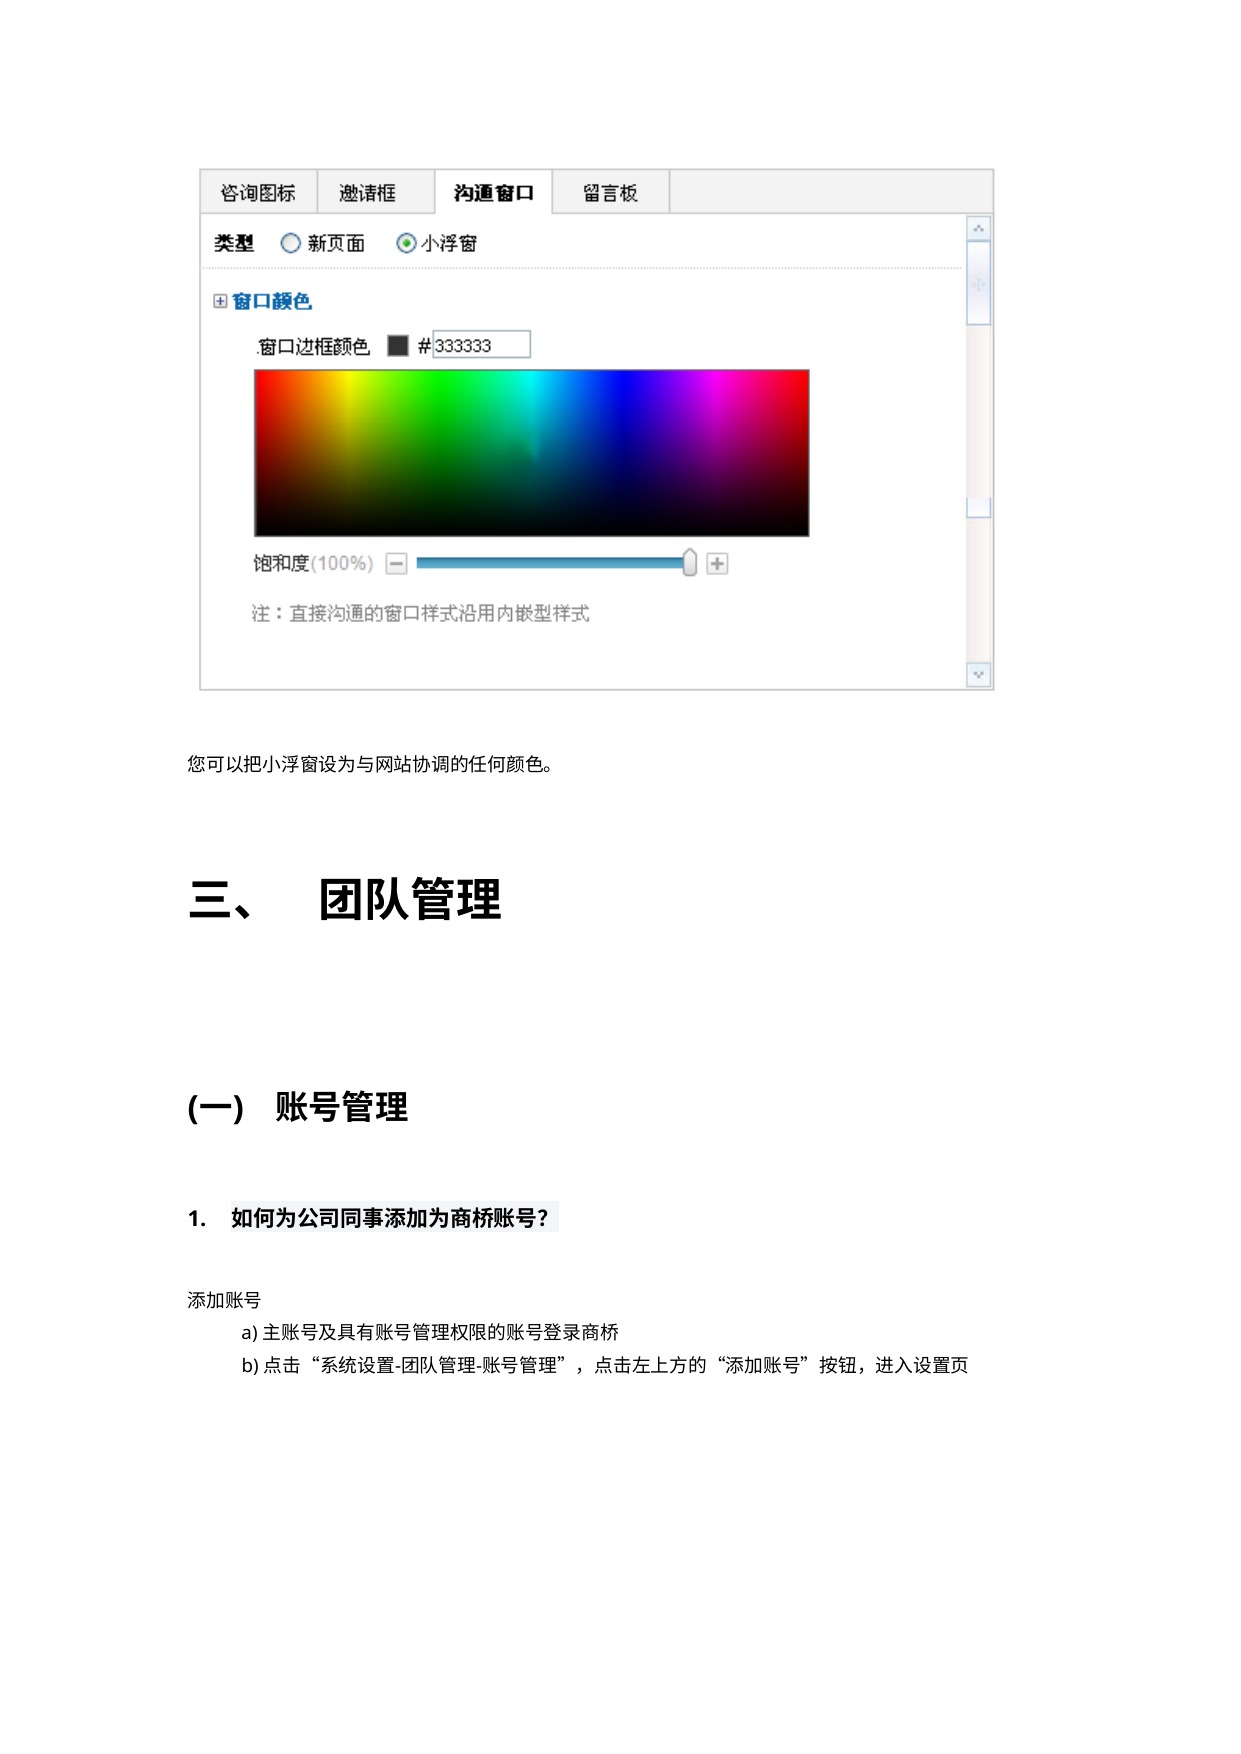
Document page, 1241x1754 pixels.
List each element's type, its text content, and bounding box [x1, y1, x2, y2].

picture [187, 162, 1014, 716]
subtitle 账号管理 [187, 1073, 1053, 1138]
text 添加账号 a) 主账号及具有账号管理权限的账号登录商桥 b) 点击“系统设置-团队管理-账号管理”，点击左上方的“添加账号”按钮，进入设置页 [187, 1283, 1053, 1380]
subtitle 团队管理 [187, 847, 1053, 945]
text 您可以把小浮窗设为与网站协调的任何颜色。 [187, 747, 1053, 779]
subtitle 如何为公司同事添加为商桥账号？ [187, 1200, 1053, 1233]
